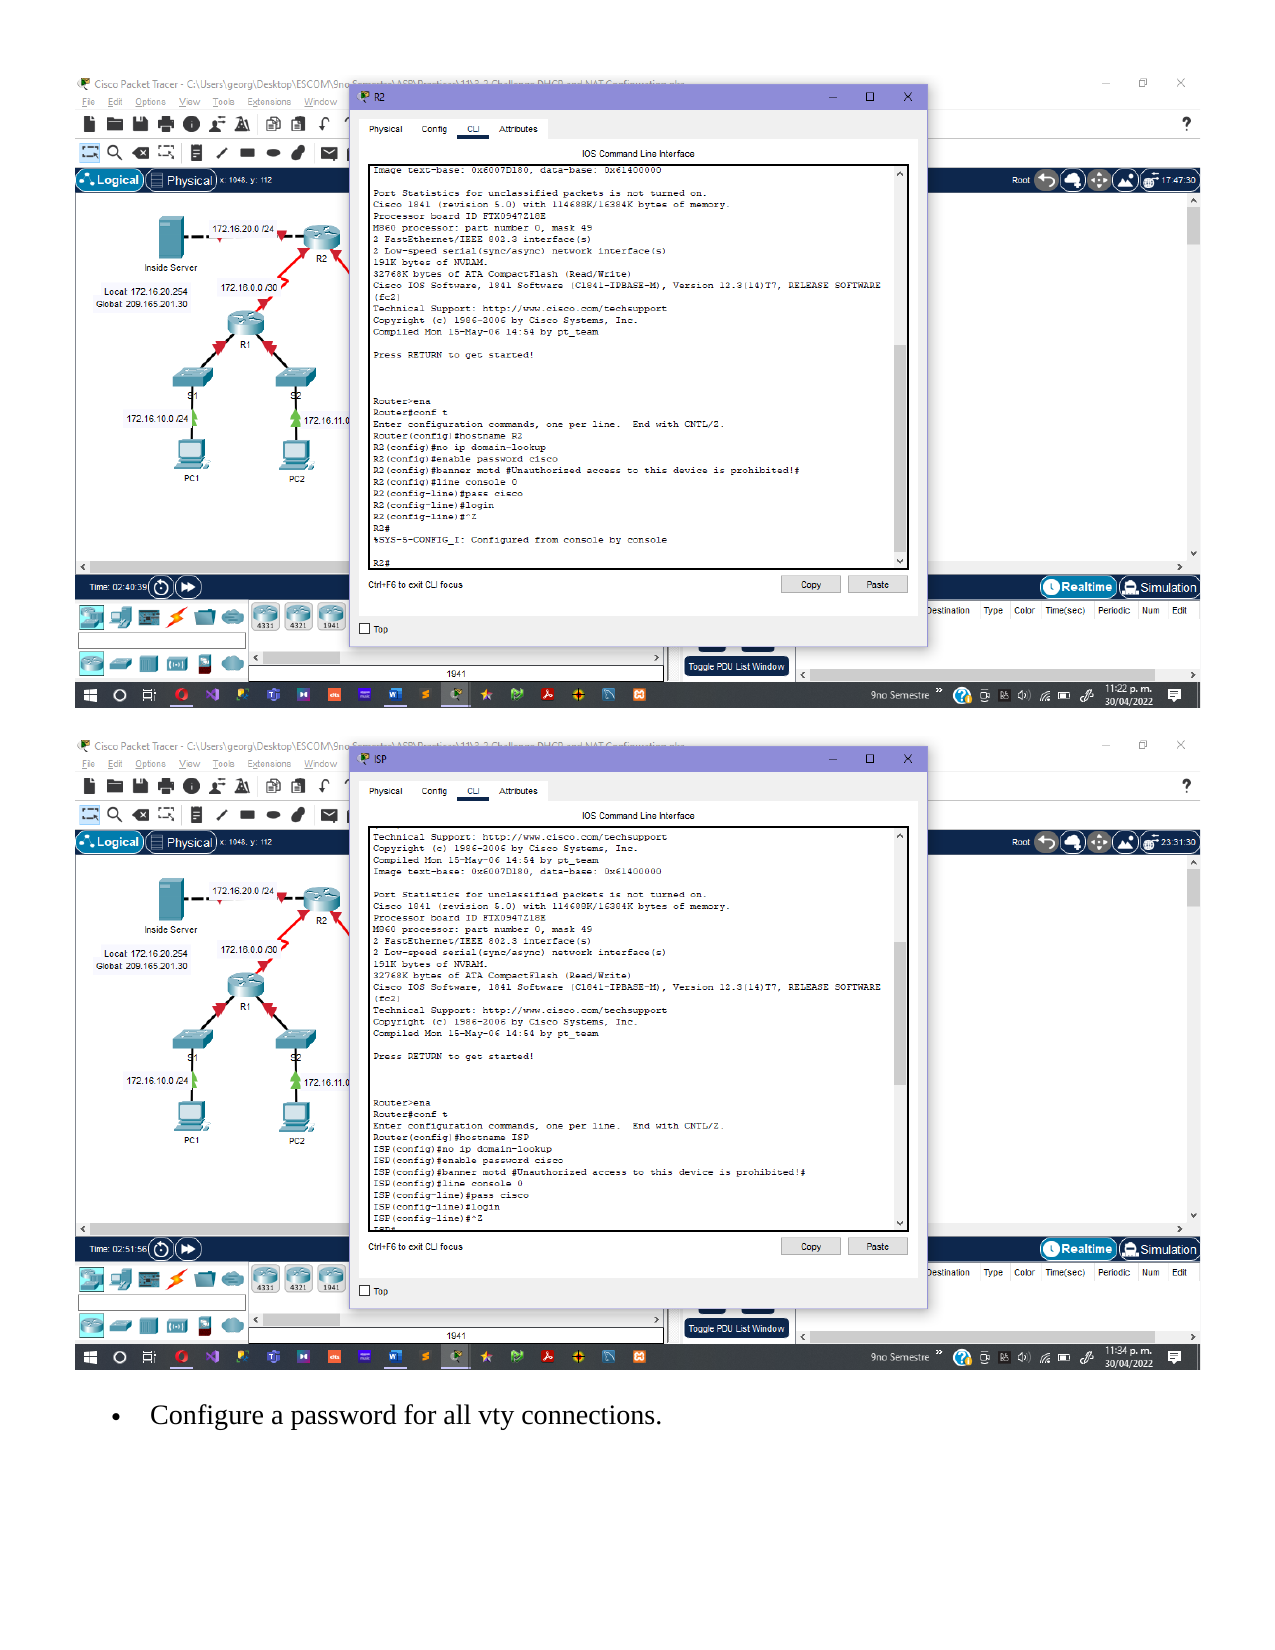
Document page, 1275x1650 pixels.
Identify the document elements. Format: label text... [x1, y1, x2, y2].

list Configure a password for all vty connections. [112, 1398, 1200, 1431]
picture [131, 176, 138, 183]
picture [75, 736, 1200, 1370]
picture [75, 75, 1200, 708]
picture [131, 838, 138, 845]
